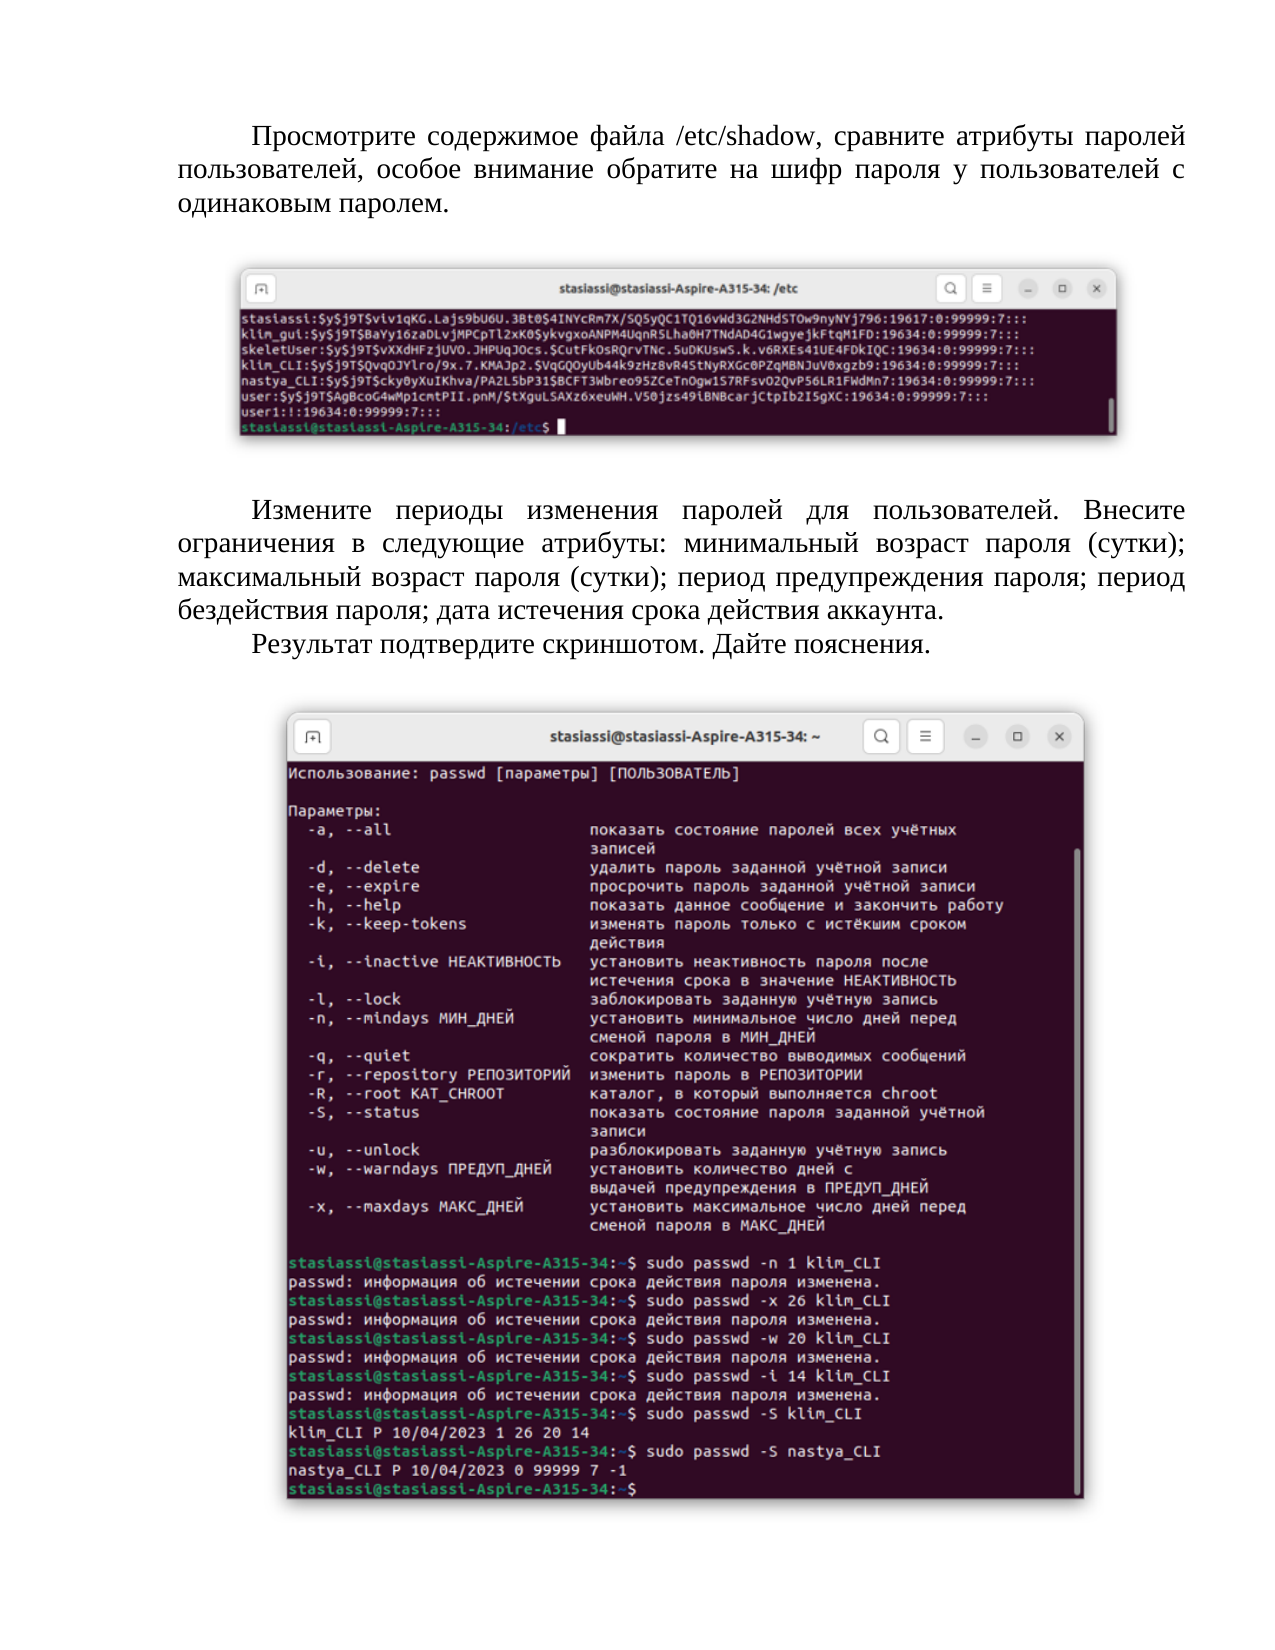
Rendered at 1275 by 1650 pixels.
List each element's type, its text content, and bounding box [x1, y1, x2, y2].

list Результат подтвердите скриншотом. Дайте пояснения. [177, 626, 1186, 659]
list Просмотрите содержимое файла /etc/shadow, сравните атрибуты паролей пользователей, особое внимание обратите на шифр пароля у пользователей с одинаковым паролем. [177, 118, 1186, 219]
list Измените периоды изменения паролей для пользователей. Внесите ограничения в следующие атрибуты: минимальный возраст пароля (сутки); максимальный возраст пароля (сутки); период предупреждения пароля; период бездействия пароля; дата истечения срока действия аккаунта. [177, 492, 1186, 626]
picture [224, 252, 1139, 459]
picture [259, 693, 1105, 1523]
